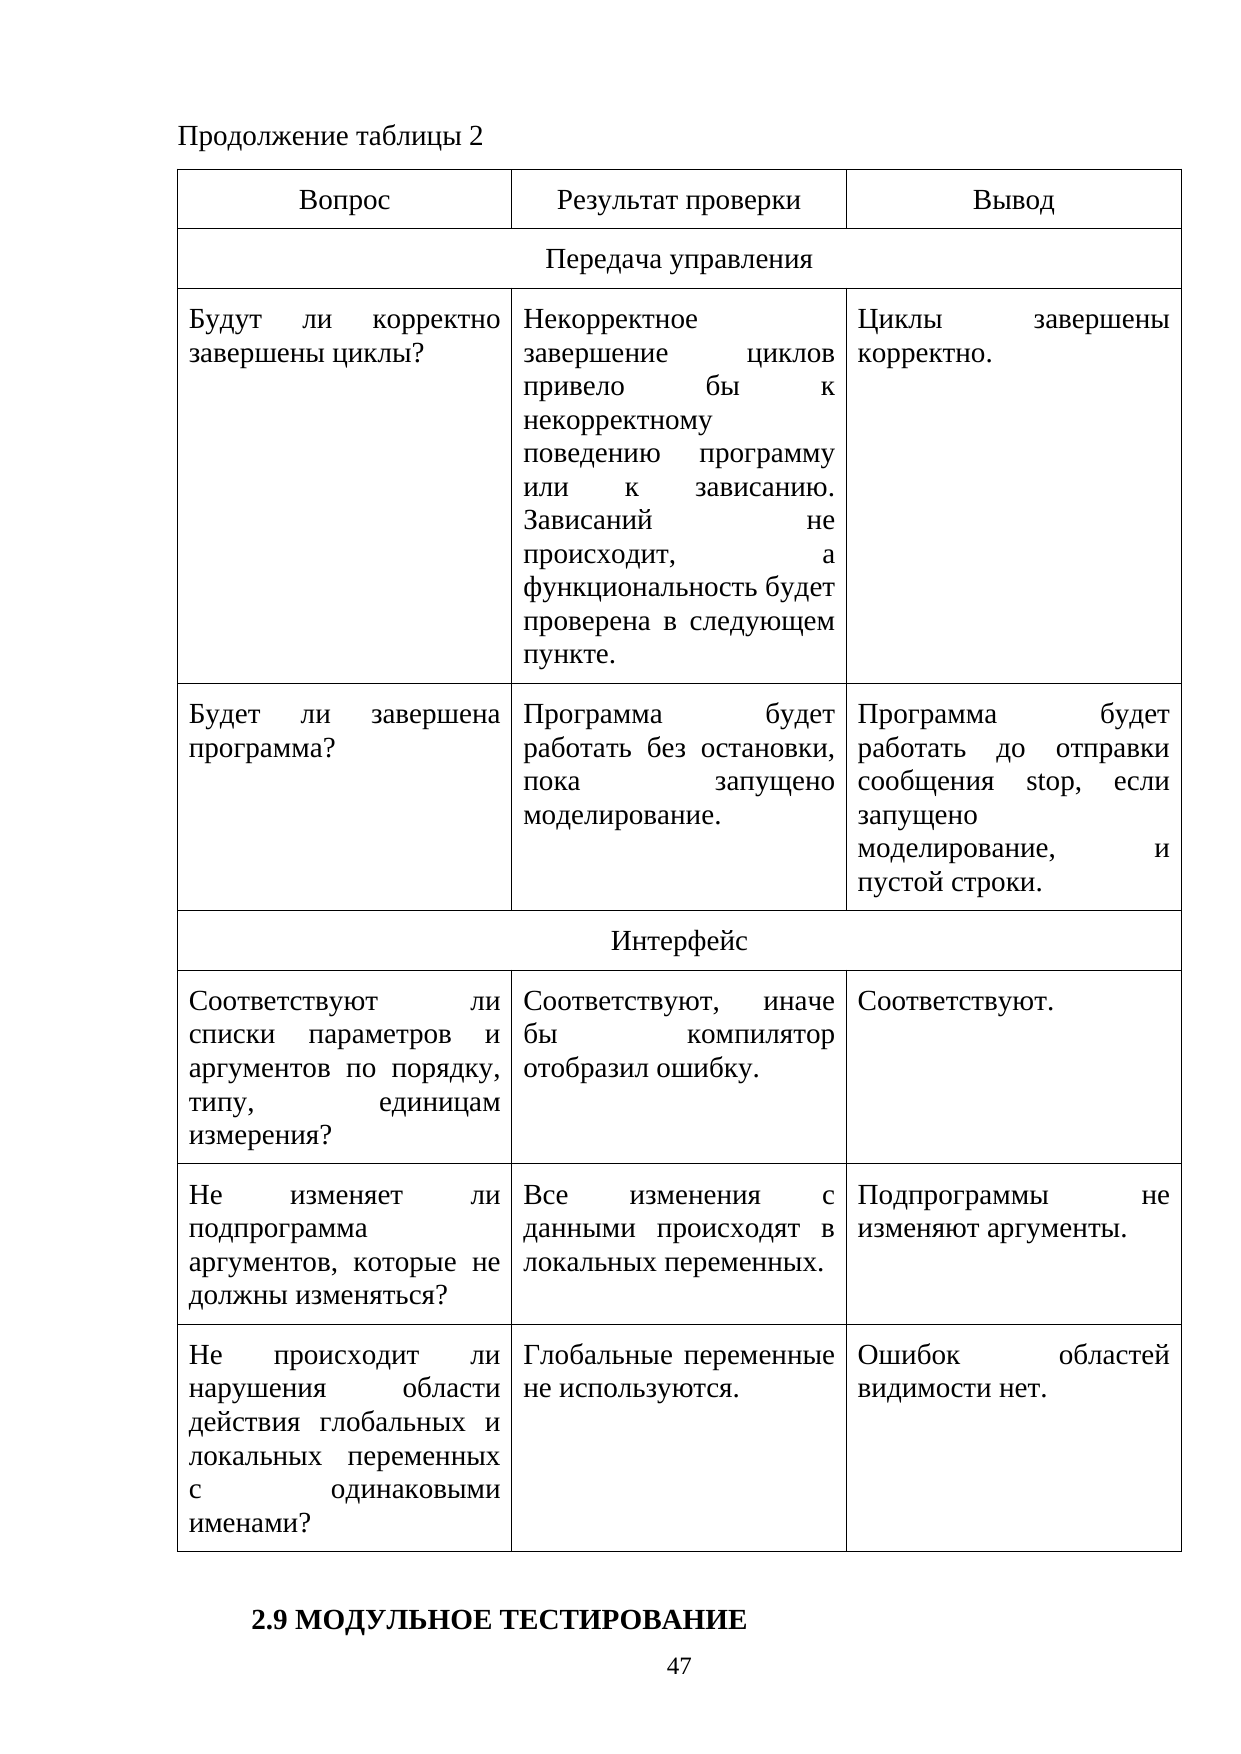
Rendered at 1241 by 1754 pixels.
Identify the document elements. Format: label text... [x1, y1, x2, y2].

table_cell Глобальные переменные не используются. [512, 1325, 846, 1551]
text 2.9 МОДУЛЬНОЕ ТЕСТИРОВАНИЕ [177, 1602, 1181, 1636]
table_cell Передача управления [178, 229, 1181, 288]
table_cell Программа будет работать до отправки сообщения stop, если запущено моделирование, и пустой строки. [847, 684, 1181, 910]
table_cell Соответствуют, иначе бы компилятор отобразил ошибку. [512, 971, 846, 1163]
table_cell Соответствуют. [847, 971, 1181, 1163]
table_cell Не изменяет ли подпрограмма аргументов, которые не должны изменяться? [178, 1164, 511, 1323]
table_cell Будут ли корректно завершены циклы? [178, 289, 511, 683]
table_cell Некорректное завершение циклов привело бы к некорректному поведению программу или к зависанию. Зависаний не происходит, а функциональность будет проверена в следующем пункте. [512, 289, 846, 683]
table_header Вопрос [178, 170, 511, 228]
table_header Результат проверки [512, 170, 846, 228]
table_cell Подпрограммы не изменяют аргументы. [847, 1164, 1181, 1323]
table_cell Ошибок областей видимости нет. [847, 1325, 1181, 1551]
table_cell Все изменения с данными происходят в локальных переменных. [512, 1164, 846, 1323]
table_cell Интерфейс [178, 911, 1181, 969]
table_cell Не происходит ли нарушения области действия глобальных и локальных переменных с одинаковыми именами? [178, 1325, 511, 1551]
table_cell Соответствуют ли списки параметров и аргументов по порядку, типу, единицам измерения? [178, 971, 511, 1163]
text Продолжение таблицы 2 [177, 118, 1181, 152]
table_header Вывод [847, 170, 1181, 228]
table_cell Циклы завершены корректно. [847, 289, 1181, 683]
table_cell Будет ли завершена программа? [178, 684, 511, 910]
table_cell Программа будет работать без остановки, пока запущено моделирование. [512, 684, 846, 910]
